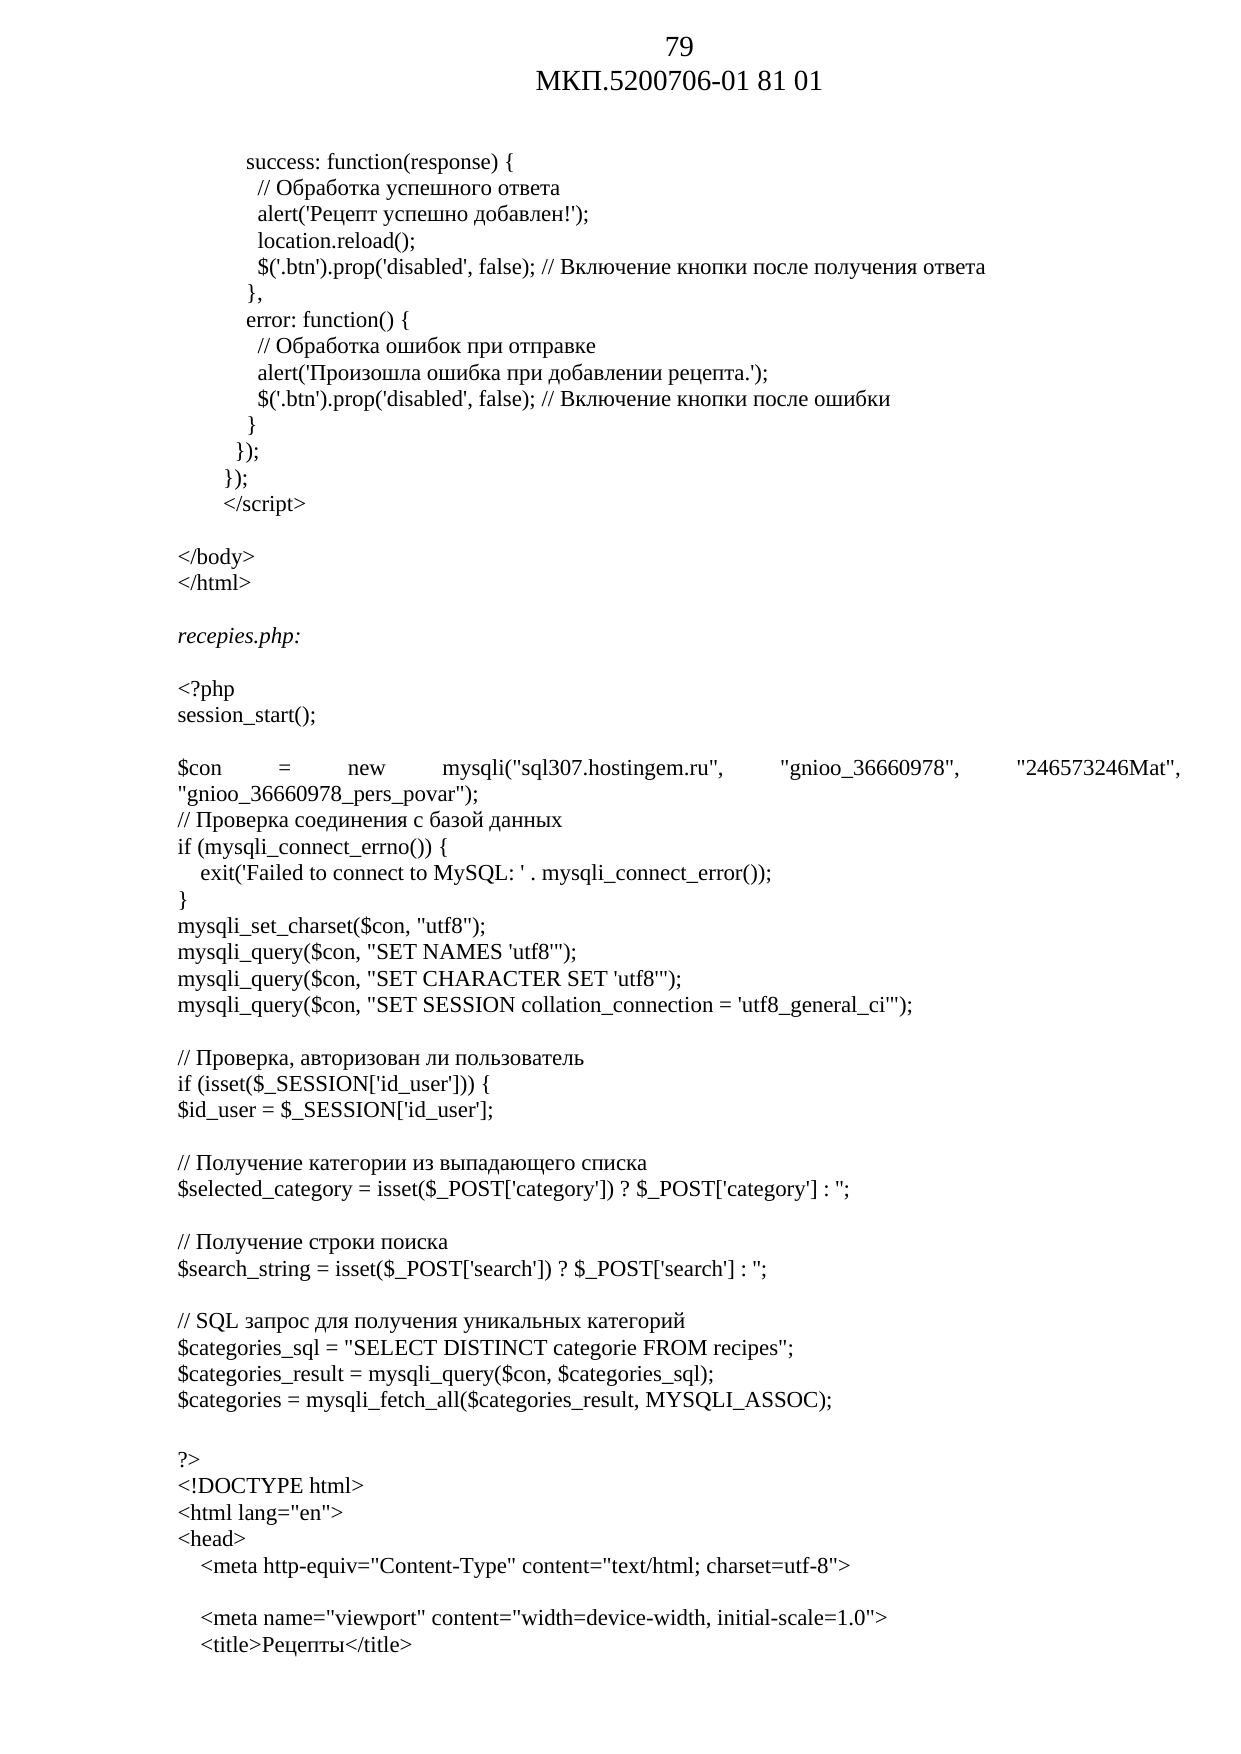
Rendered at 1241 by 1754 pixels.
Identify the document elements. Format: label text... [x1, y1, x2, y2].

text </body> [177, 543, 1181, 569]
text <head> [177, 1525, 1181, 1552]
text $selected_category = isset($_POST['category']) ? $_POST['category'] : ''; [177, 1176, 1181, 1202]
text }); [177, 438, 1181, 464]
text }); [177, 464, 1181, 490]
text ?> [177, 1446, 1181, 1473]
text </html> [177, 569, 1181, 596]
text session_start(); [177, 701, 1181, 727]
text mysqli_query($con, "SET CHARACTER SET 'utf8'"); [177, 965, 1181, 991]
text <html lang="en"> [177, 1499, 1181, 1525]
text <!DOCTYPE html> [177, 1473, 1181, 1499]
text $categories = mysqli_fetch_all($categories_result, MYSQLI_ASSOC); [177, 1386, 1181, 1413]
text if (mysqli_connect_errno()) { [177, 833, 1181, 859]
text if (isset($_SESSION['id_user'])) { [177, 1070, 1181, 1096]
text alert('Рецепт успешно добавлен!'); [177, 200, 1181, 227]
text // Проверка соединения с базой данных [177, 807, 1181, 833]
text // Обработка успешного ответа [177, 174, 1181, 200]
text <meta name="viewport" content="width=device-width, initial-scale=1.0"> [177, 1604, 1181, 1631]
text mysqli_query($con, "SET NAMES 'utf8'"); [177, 938, 1181, 965]
text $('.btn').prop('disabled', false); // Включение кнопки после получения ответа [177, 253, 1181, 279]
text $search_string = isset($_POST['search']) ? $_POST['search'] : ''; [177, 1254, 1181, 1281]
text // Получение категории из выпадающего списка [177, 1149, 1181, 1176]
text }, [177, 279, 1181, 306]
text $con = new mysqli("sql307.hostingem.ru", "gnioo_36660978", "246573246Mat", "gnioo_36660978_pers_povar"); [177, 754, 1181, 807]
text // Проверка, авторизован ли пользователь [177, 1044, 1181, 1070]
text $('.btn').prop('disabled', false); // Включение кнопки после ошибки [177, 385, 1181, 411]
text // SQL запрос для получения уникальных категорий [177, 1307, 1181, 1334]
text <meta http-equiv="Content-Type" content="text/html; charset=utf-8"> [177, 1552, 1181, 1578]
text <?php [177, 675, 1181, 701]
text $id_user = $_SESSION['id_user']; [177, 1096, 1181, 1123]
text </script> [177, 490, 1181, 517]
text location.reload(); [177, 227, 1181, 253]
text alert('Произошла ошибка при добавлении рецепта.'); [177, 358, 1181, 385]
text } [177, 411, 1181, 438]
text mysqli_set_charset($con, "utf8"); [177, 912, 1181, 938]
text error: function() { [177, 306, 1181, 332]
text $categories_sql = "SELECT DISTINCT categorie FROM recipes"; [177, 1334, 1181, 1360]
text <title>Рецепты</title> [177, 1631, 1181, 1657]
text exit('Failed to connect to MySQL: ' . mysqli_connect_error()); [177, 859, 1181, 886]
text } [177, 886, 1181, 912]
text $categories_result = mysqli_query($con, $categories_sql); [177, 1360, 1181, 1386]
text // Обработка ошибок при отправке [177, 332, 1181, 358]
text recepies.php: [177, 622, 1181, 648]
text success: function(response) { [177, 148, 1181, 174]
text // Получение строки поиска [177, 1228, 1181, 1254]
text mysqli_query($con, "SET SESSION collation_connection = 'utf8_general_ci'"); [177, 991, 1181, 1017]
